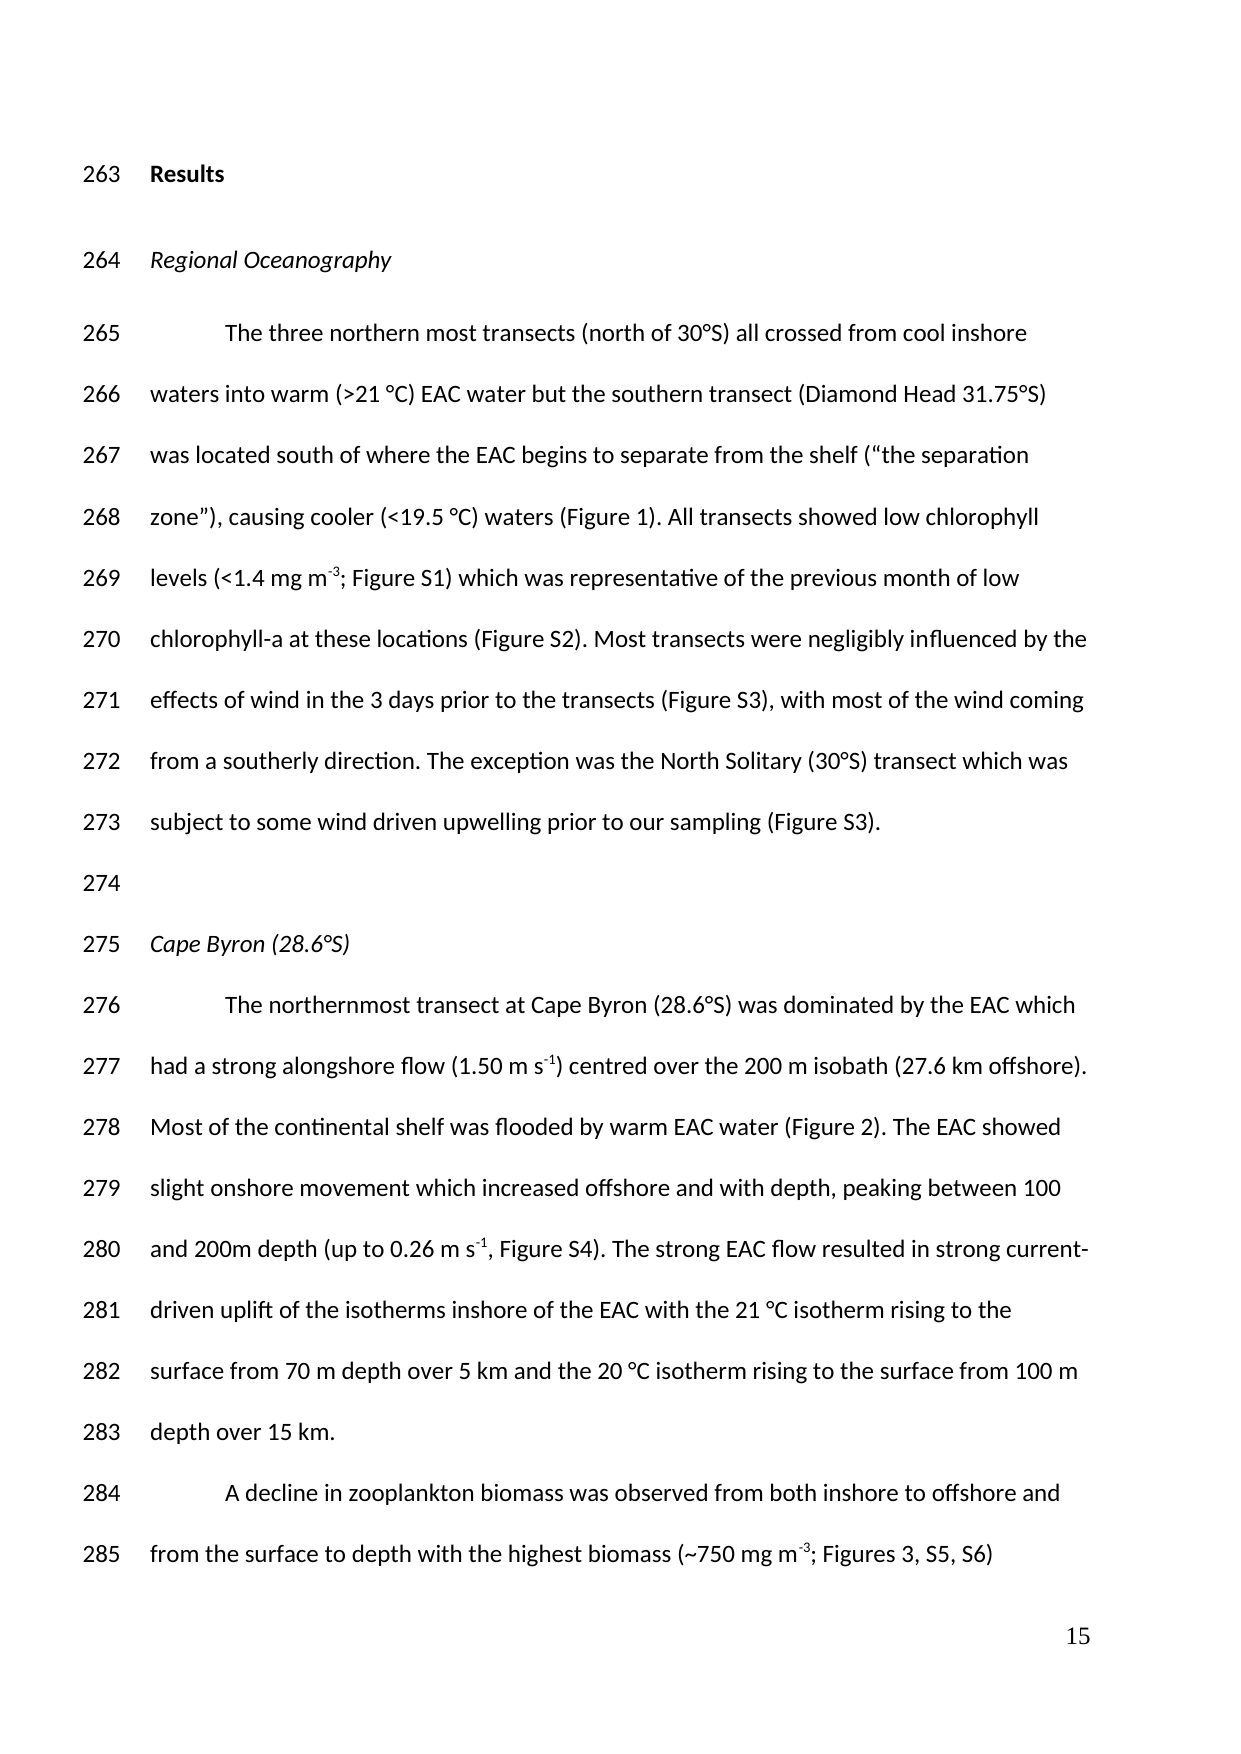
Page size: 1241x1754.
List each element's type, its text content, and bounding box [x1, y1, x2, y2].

text The northernmost transect at Cape Byron (28.6°S) was dominated by the EAC which had a strong alongshore flow (1.50 m s-1) centred over the 200 m isobath (27.6 km offshore). Most of the continental shelf was flooded by warm EAC water (Figure 2). The EAC showed slight onshore movement which increased offshore and with depth, peaking between 100 and 200m depth (up to 0.26 m s-1, Figure S4). The strong EAC flow resulted in strong current-driven uplift of the isotherms inshore of the EAC with the 21 °C isotherm rising to the surface from 70 m depth over 5 km and the 20 °C isotherm rising to the surface from 100 m depth over 15 km. [150, 989, 1090, 1447]
subtitle Results [150, 158, 1090, 188]
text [150, 1477, 1090, 1569]
subtitle Regional Oceanography [150, 244, 1090, 274]
text The three northern most transects (north of 30°S) all crossed from cool inshore waters into warm (>21 °C) EAC water but the southern transect (Diamond Head 31.75°S) was located south of where the EAC begins to separate from the shelf (“the separation zone”), causing cooler (<19.5 °C) waters (Figure 1). All transects showed low chlorophyll levels (<1.4 mg m-3; Figure S1) which was representative of the previous month of low chlorophyll-a at these locations (Figure S2). Most transects were negligibly influenced by the effects of wind in the 3 days prior to the transects (Figure S3), with most of the wind coming from a southerly direction. The exception was the North Solitary (30°S) transect which was subject to some wind driven upwelling prior to our sampling (Figure S3). [150, 317, 1090, 836]
text Cape Byron (28.6°S) [150, 928, 1090, 958]
